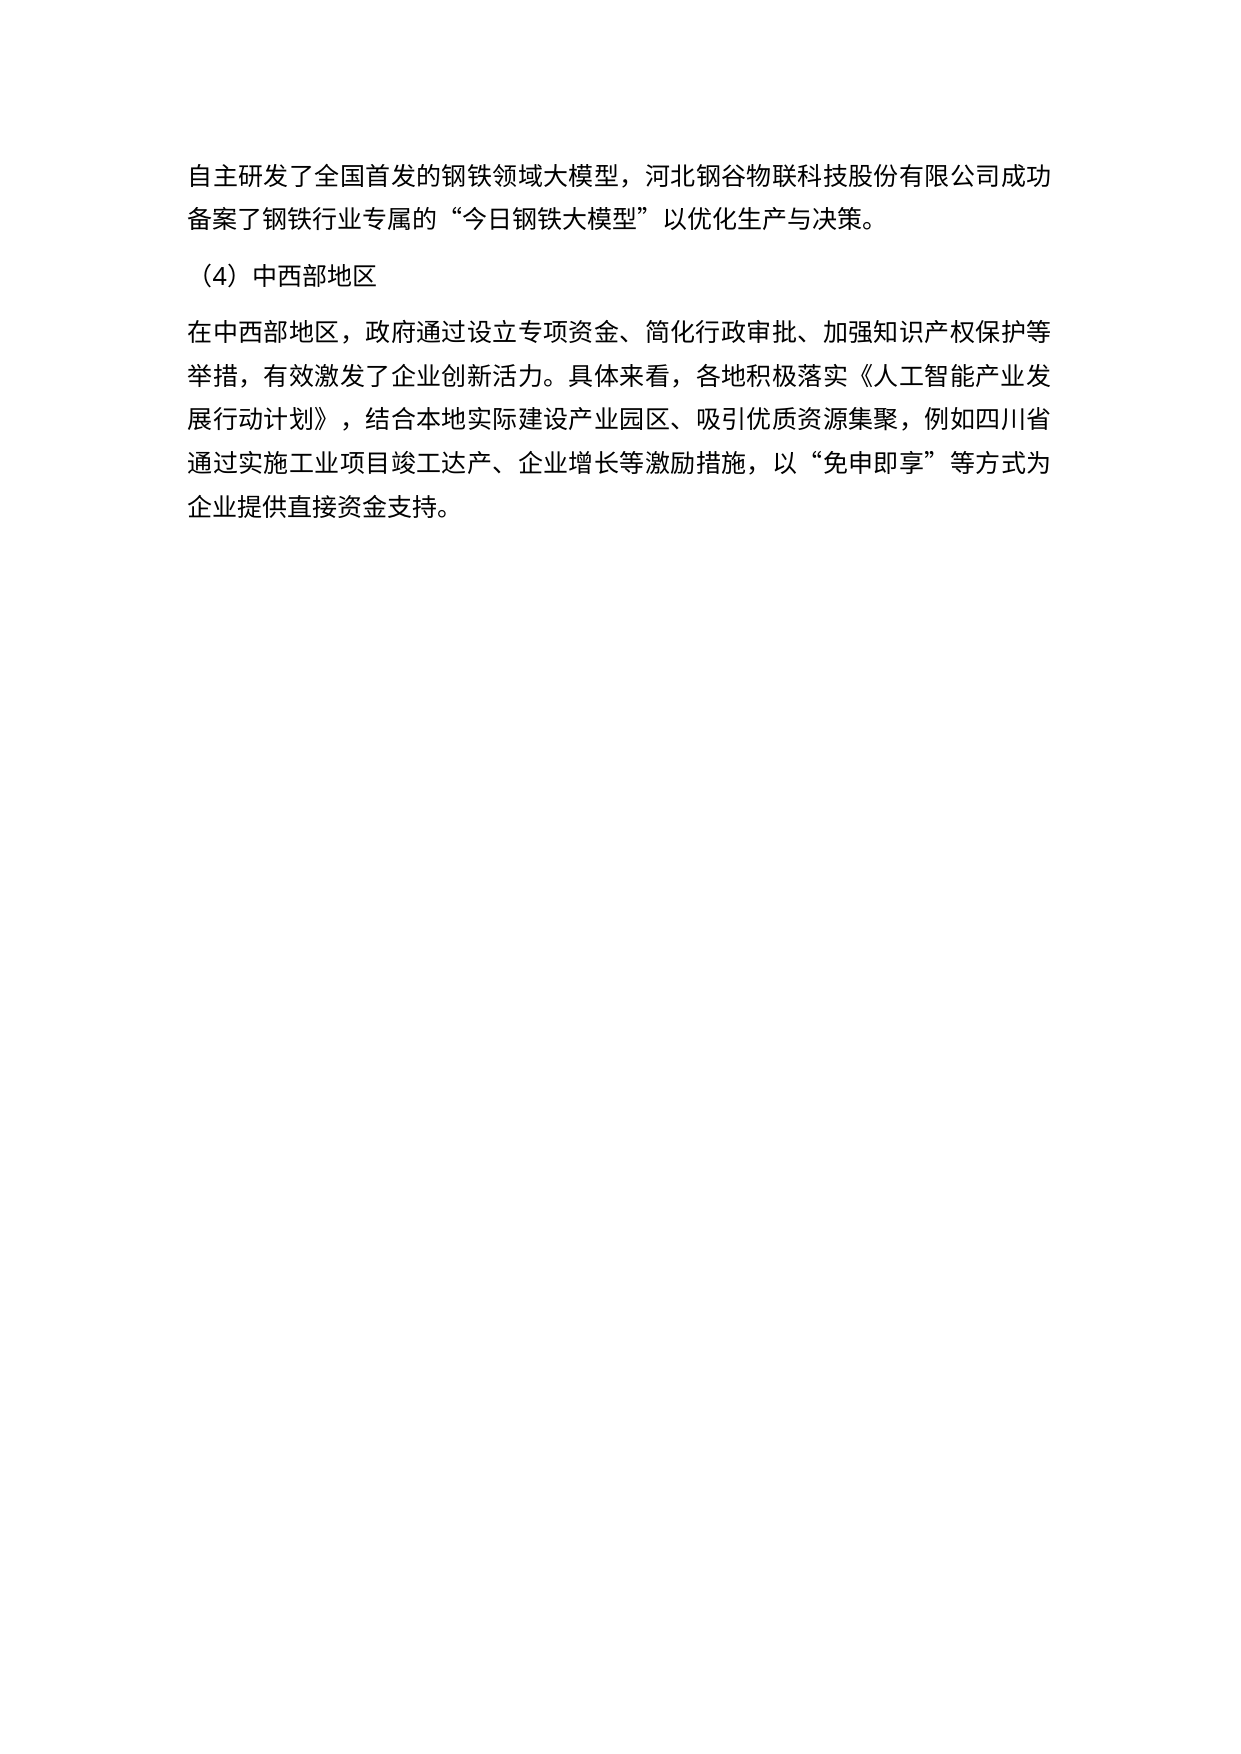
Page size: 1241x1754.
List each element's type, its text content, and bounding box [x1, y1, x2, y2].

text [187, 150, 1053, 237]
text （4）中西部地区 [187, 250, 1053, 294]
text 在中西部地区，政府通过设立专项资金、简化行政审批、加强知识产权保护等举措，有效激发了企业创新活力。具体来看，各地积极落实《人工智能产业发展行动计划》，结合本地实际建设产业园区、吸引优质资源集聚，例如四川省通过实施工业项目竣工达产、企业增长等激励措施，以“免申即享”等方式为企业提供直接资金支持。 [187, 306, 1053, 525]
